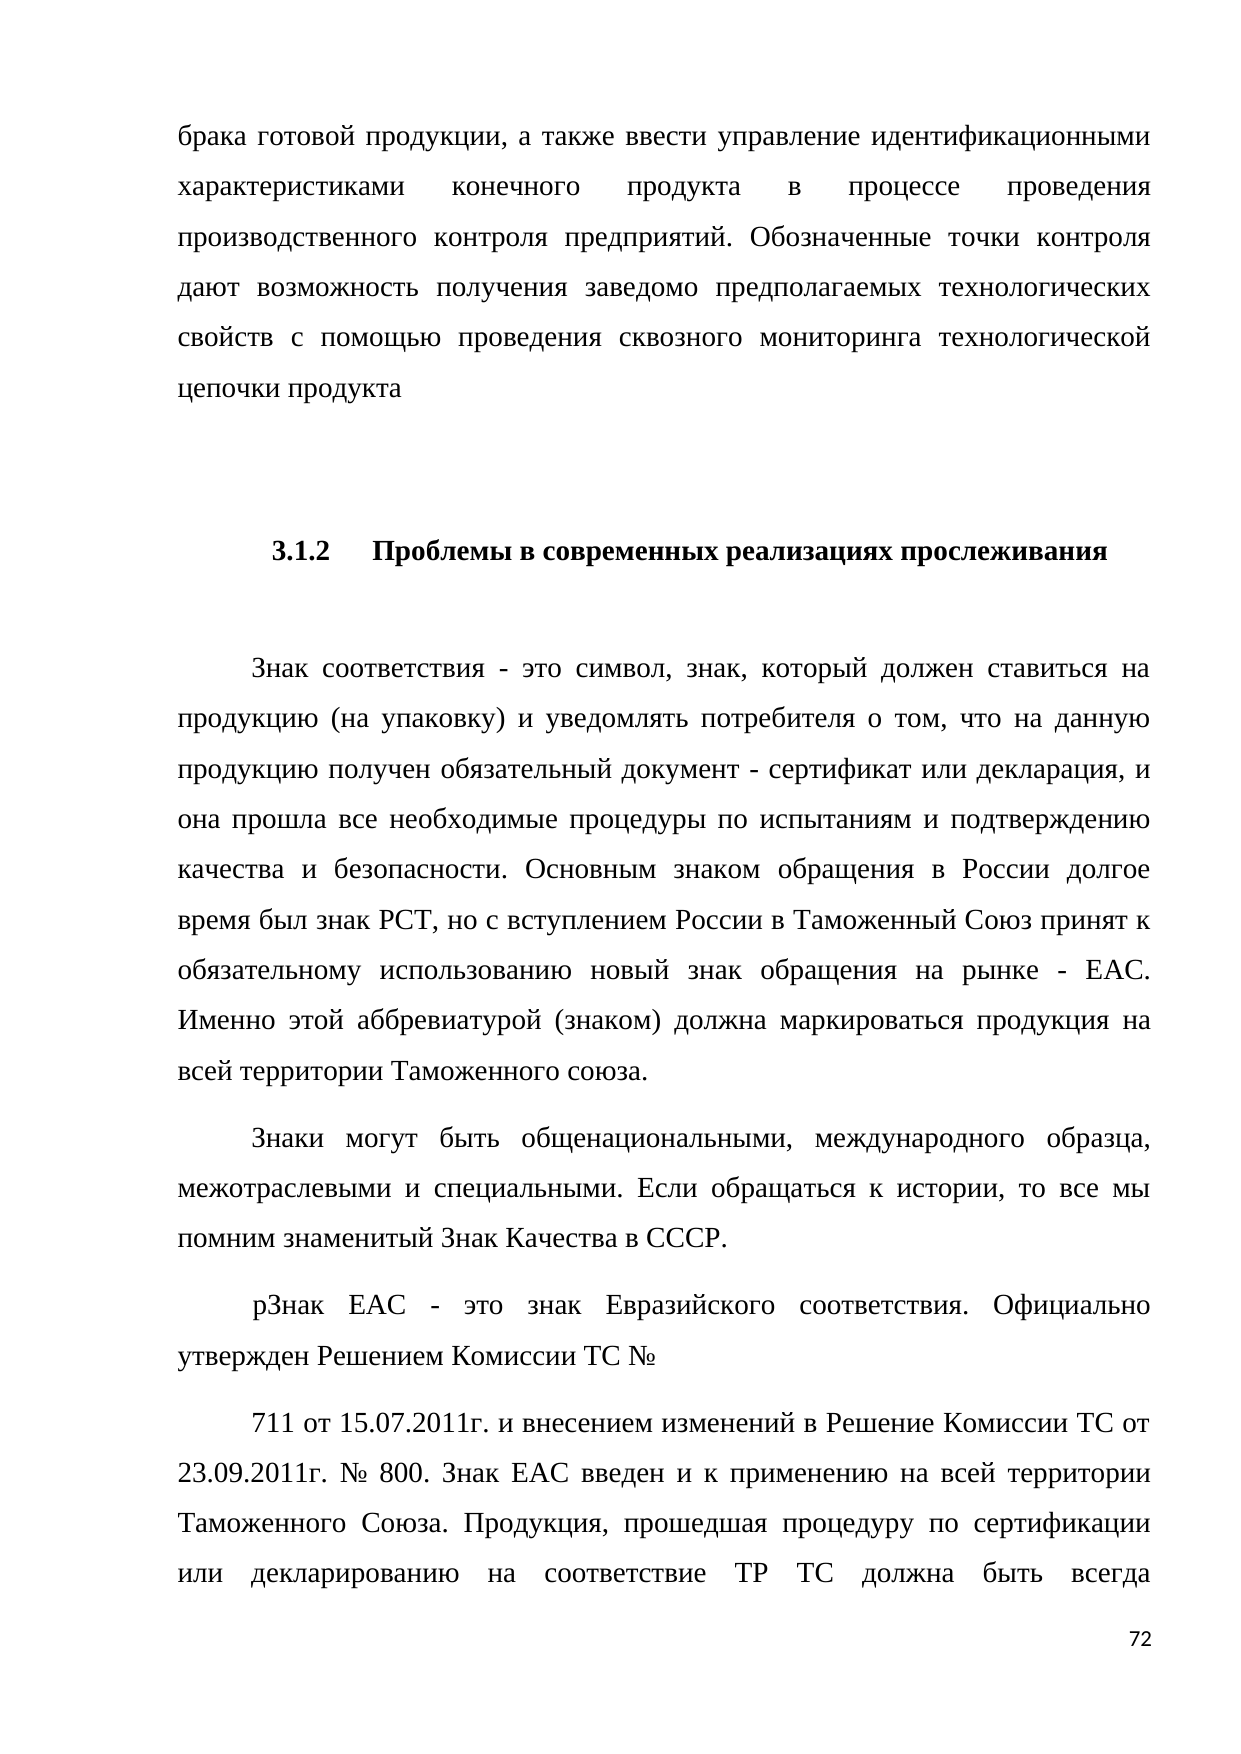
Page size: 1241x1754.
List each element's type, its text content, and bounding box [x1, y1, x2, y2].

text Знак соответствия - это символ, знак, который должен ставиться на продукцию (на упаковку) и уведомлять потребителя о том, что на данную продукцию получен обязательный документ - сертификат или декларация, и она прошла все необходимые процедуры по испытаниям и подтверждению качества и безопасности. Основным знаком обращения в России долгое время был знак РСТ, но с вступлением России в Таможенный Союз принят к обязательному использованию новый знак обращения на рынке - ЕАС. Именно этой аббревиатурой (знаком) должна маркироваться продукция на всей территории Таможенного союза. [177, 650, 1152, 1086]
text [177, 1405, 1152, 1589]
text рЗнак ЕАС - это знак Евразийского соответствия. Официально утвержден Решением Комиссии ТС № [177, 1287, 1152, 1371]
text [177, 118, 1152, 403]
list Проблемы в современных реализациях прослеживания [272, 533, 1152, 567]
text Знаки могут быть общенациональными, международного образца, межотраслевыми и специальными. Если обращаться к истории, то все мы помним знаменитый Знак Качества в СССР. [177, 1120, 1152, 1254]
